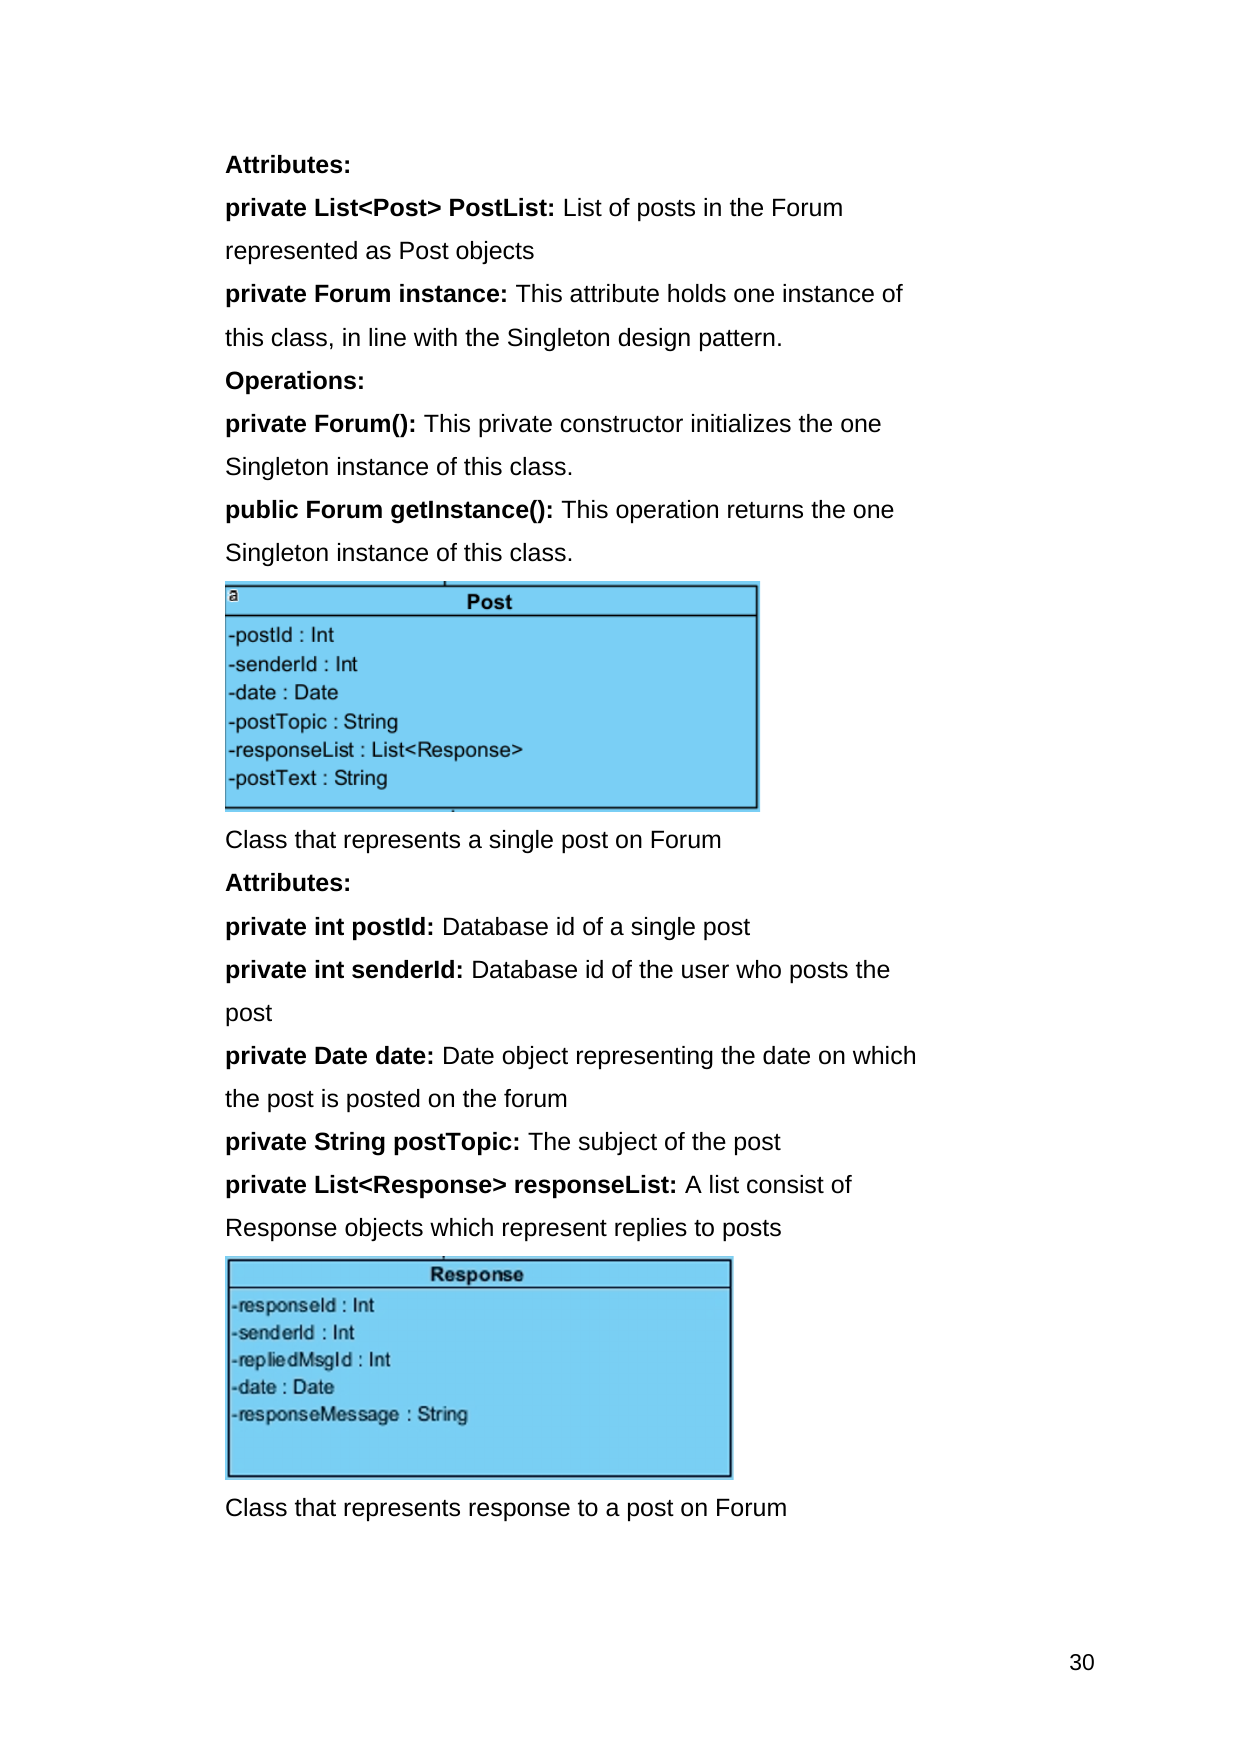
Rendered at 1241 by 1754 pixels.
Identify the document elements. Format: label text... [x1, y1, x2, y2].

text Attributes: [150, 868, 1094, 897]
text post [150, 998, 1094, 1026]
text public Forum getInstance(): This operation returns the one [150, 495, 1094, 524]
text Response objects which represent replies to posts [150, 1213, 1094, 1242]
text Singleton instance of this class. [150, 452, 1094, 481]
text private int postId: Database id of a single post [150, 911, 1094, 940]
text Class that represents response to a post on Forum [150, 1493, 1094, 1521]
text private Forum(): This private constructor initializes the one [150, 409, 1094, 437]
text private List<Response> responseList: A list consist of [150, 1170, 1094, 1199]
text this class, in line with the Singleton design pattern. [150, 322, 1094, 351]
picture [225, 581, 761, 812]
text Singleton instance of this class. [150, 538, 1094, 567]
text Class that represents a single post on Forum [150, 825, 1094, 854]
text Operations: [150, 366, 1094, 394]
text represented as Post objects [150, 236, 1094, 265]
text private Date date: Date object representing the date on which [150, 1041, 1094, 1069]
picture [225, 1256, 734, 1480]
text private List<Post> PostList: List of posts in the Forum [150, 193, 1094, 222]
text the post is posted on the forum [150, 1084, 1094, 1113]
text private Forum instance: This attribute holds one instance of [150, 279, 1094, 308]
text Attributes: [150, 150, 1094, 179]
text private String postTopic: The subject of the post [150, 1127, 1094, 1156]
text private int senderId: Database id of the user who posts the [150, 954, 1094, 983]
